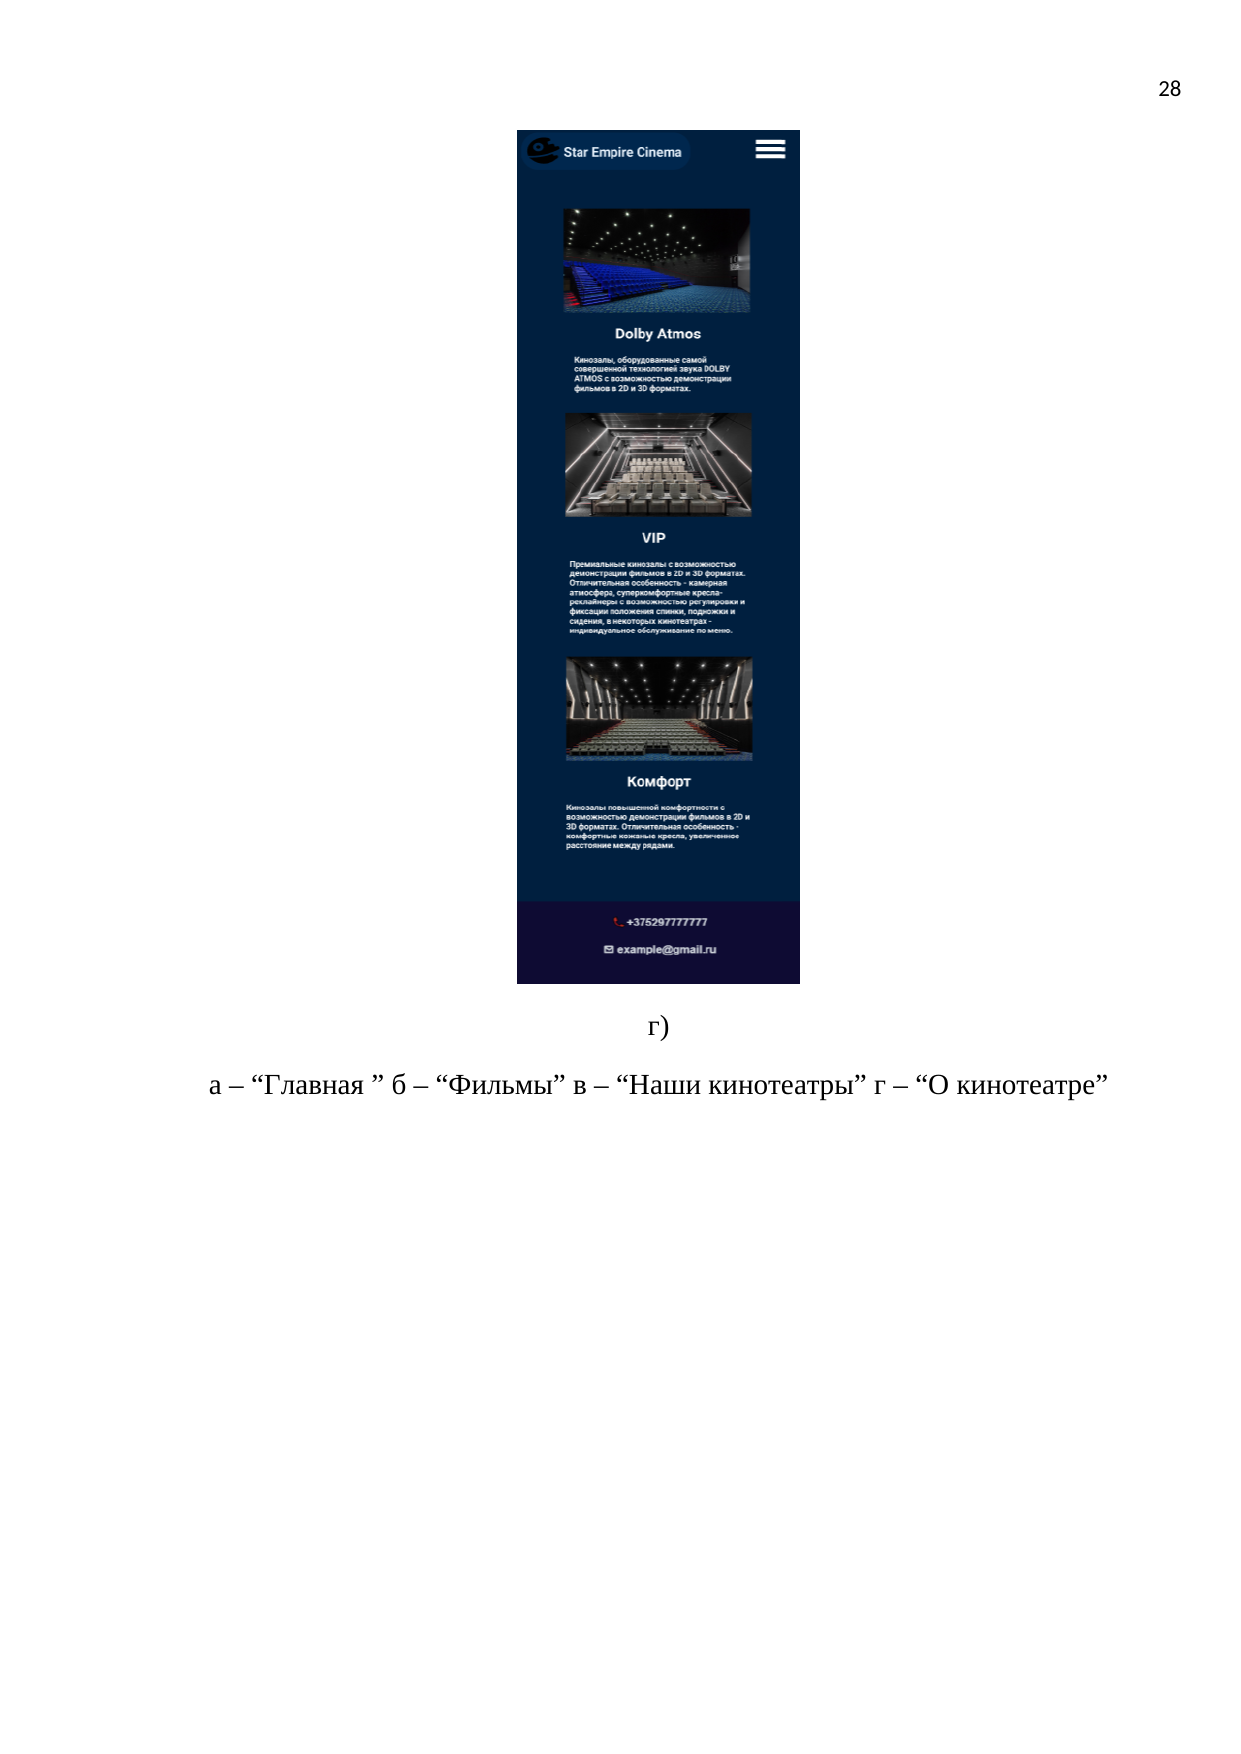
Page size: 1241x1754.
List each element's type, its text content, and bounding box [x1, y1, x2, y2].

text г) [136, 1008, 1181, 1042]
picture [517, 130, 800, 984]
text а – “Главная ” б – “Фильмы” в – “Наши кинотеатры” г – “О кинотеатре” [136, 1067, 1181, 1101]
